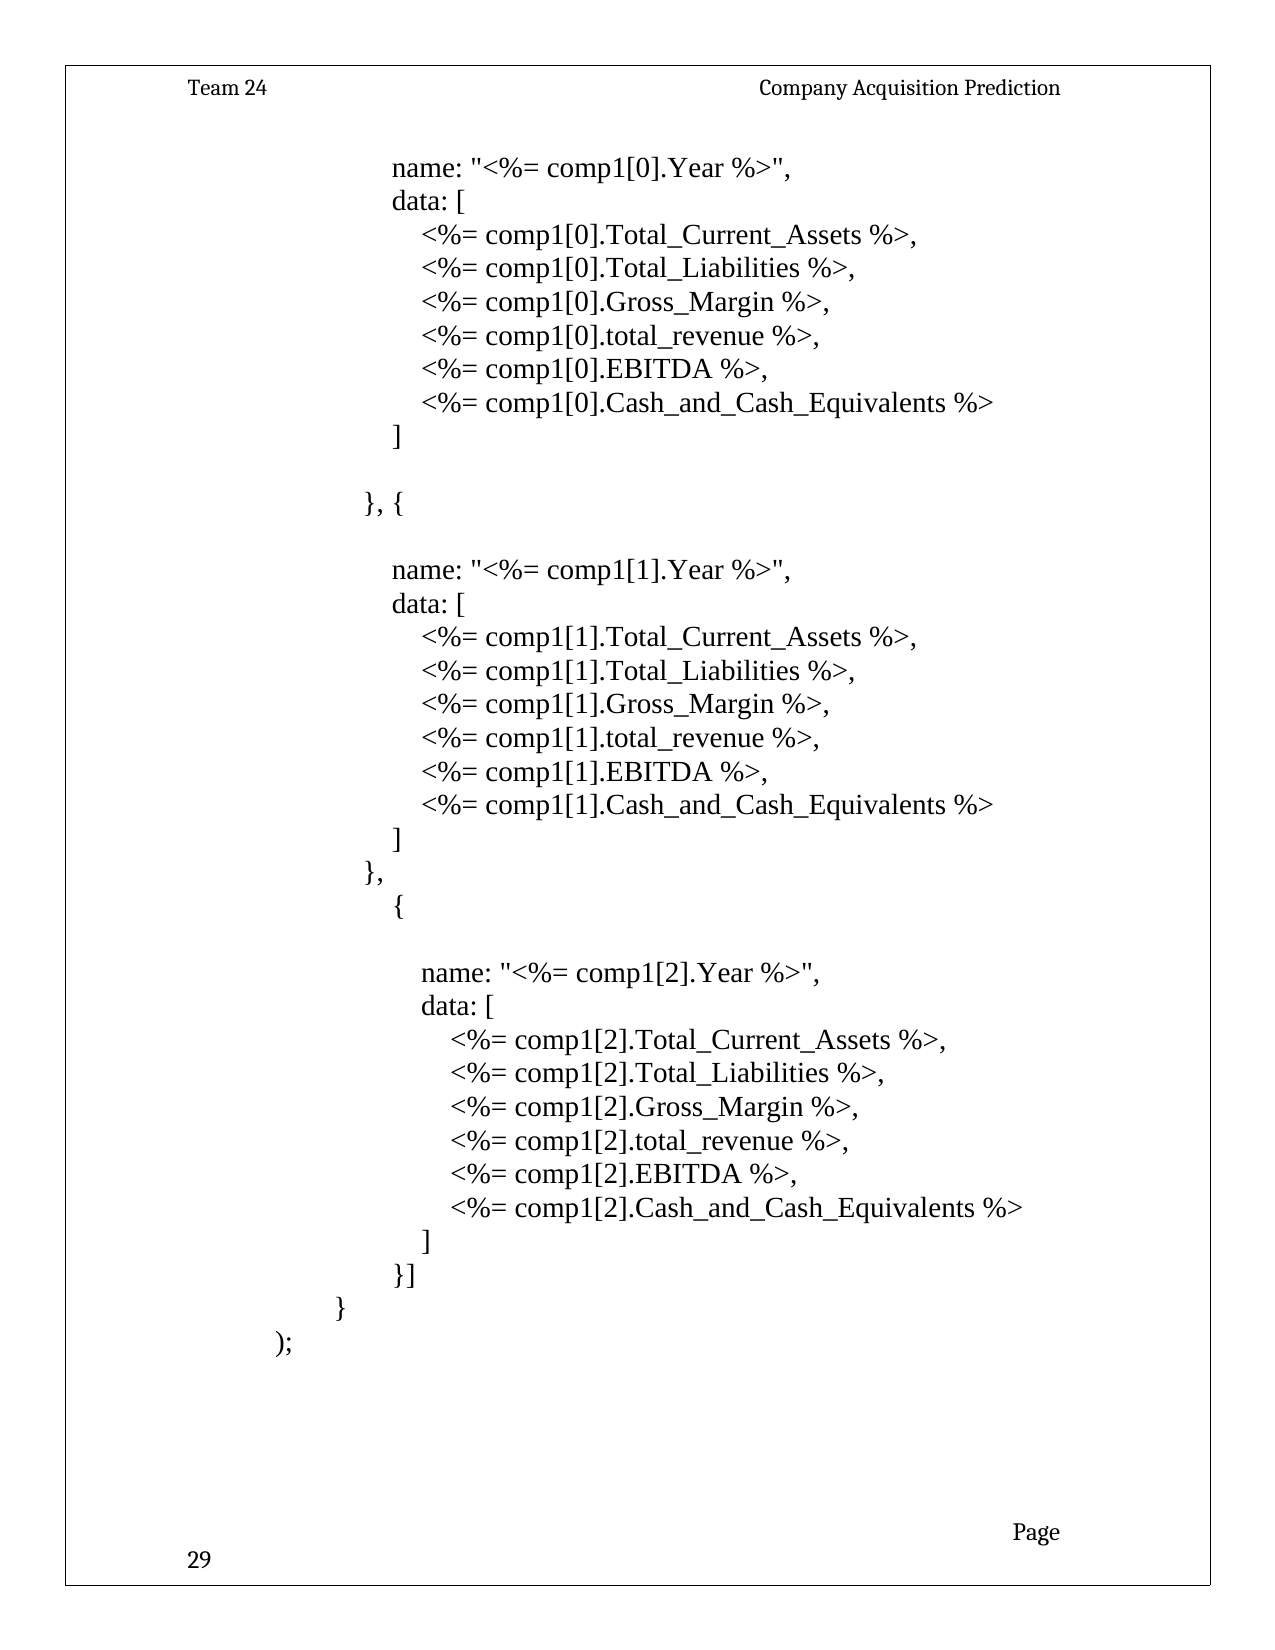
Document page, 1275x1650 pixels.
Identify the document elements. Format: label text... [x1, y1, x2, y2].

text ] [187, 1223, 1087, 1257]
text <%= comp1[2].Gross_Margin %>, [187, 1089, 1087, 1123]
text }] [187, 1257, 1087, 1290]
text ); [187, 1324, 1087, 1357]
text ] [187, 418, 1087, 452]
text } [187, 1290, 1087, 1324]
text <%= comp1[1].Total_Current_Assets %>, [187, 619, 1087, 653]
text }, [187, 854, 1087, 888]
text <%= comp1[2].EBITDA %>, [187, 1156, 1087, 1190]
text <%= comp1[2].total_revenue %>, [187, 1123, 1087, 1156]
text data: [ [187, 586, 1087, 619]
text <%= comp1[1].total_revenue %>, [187, 720, 1087, 754]
text <%= comp1[1].Cash_and_Cash_Equivalents %> [187, 787, 1087, 821]
text <%= comp1[0].total_revenue %>, [187, 318, 1087, 351]
text ] [187, 821, 1087, 854]
text { [187, 888, 1087, 921]
text name: "<%= comp1[2].Year %>", [187, 955, 1087, 988]
text <%= comp1[2].Cash_and_Cash_Equivalents %> [187, 1190, 1087, 1223]
text <%= comp1[0].Cash_and_Cash_Equivalents %> [187, 385, 1087, 418]
text <%= comp1[1].Gross_Margin %>, [187, 687, 1087, 720]
text data: [ [187, 988, 1087, 1022]
text }, { [187, 485, 1087, 519]
text data: [ [187, 183, 1087, 217]
text <%= comp1[0].EBITDA %>, [187, 351, 1087, 385]
text <%= comp1[1].EBITDA %>, [187, 754, 1087, 787]
text <%= comp1[0].Total_Liabilities %>, [187, 251, 1087, 284]
text name: "<%= comp1[1].Year %>", [187, 552, 1087, 586]
text <%= comp1[2].Total_Current_Assets %>, [187, 1022, 1087, 1056]
text <%= comp1[0].Gross_Margin %>, [187, 284, 1087, 318]
text <%= comp1[2].Total_Liabilities %>, [187, 1056, 1087, 1089]
text <%= comp1[0].Total_Current_Assets %>, [187, 217, 1087, 251]
text name: "<%= comp1[0].Year %>", [187, 150, 1087, 183]
text <%= comp1[1].Total_Liabilities %>, [187, 653, 1087, 687]
